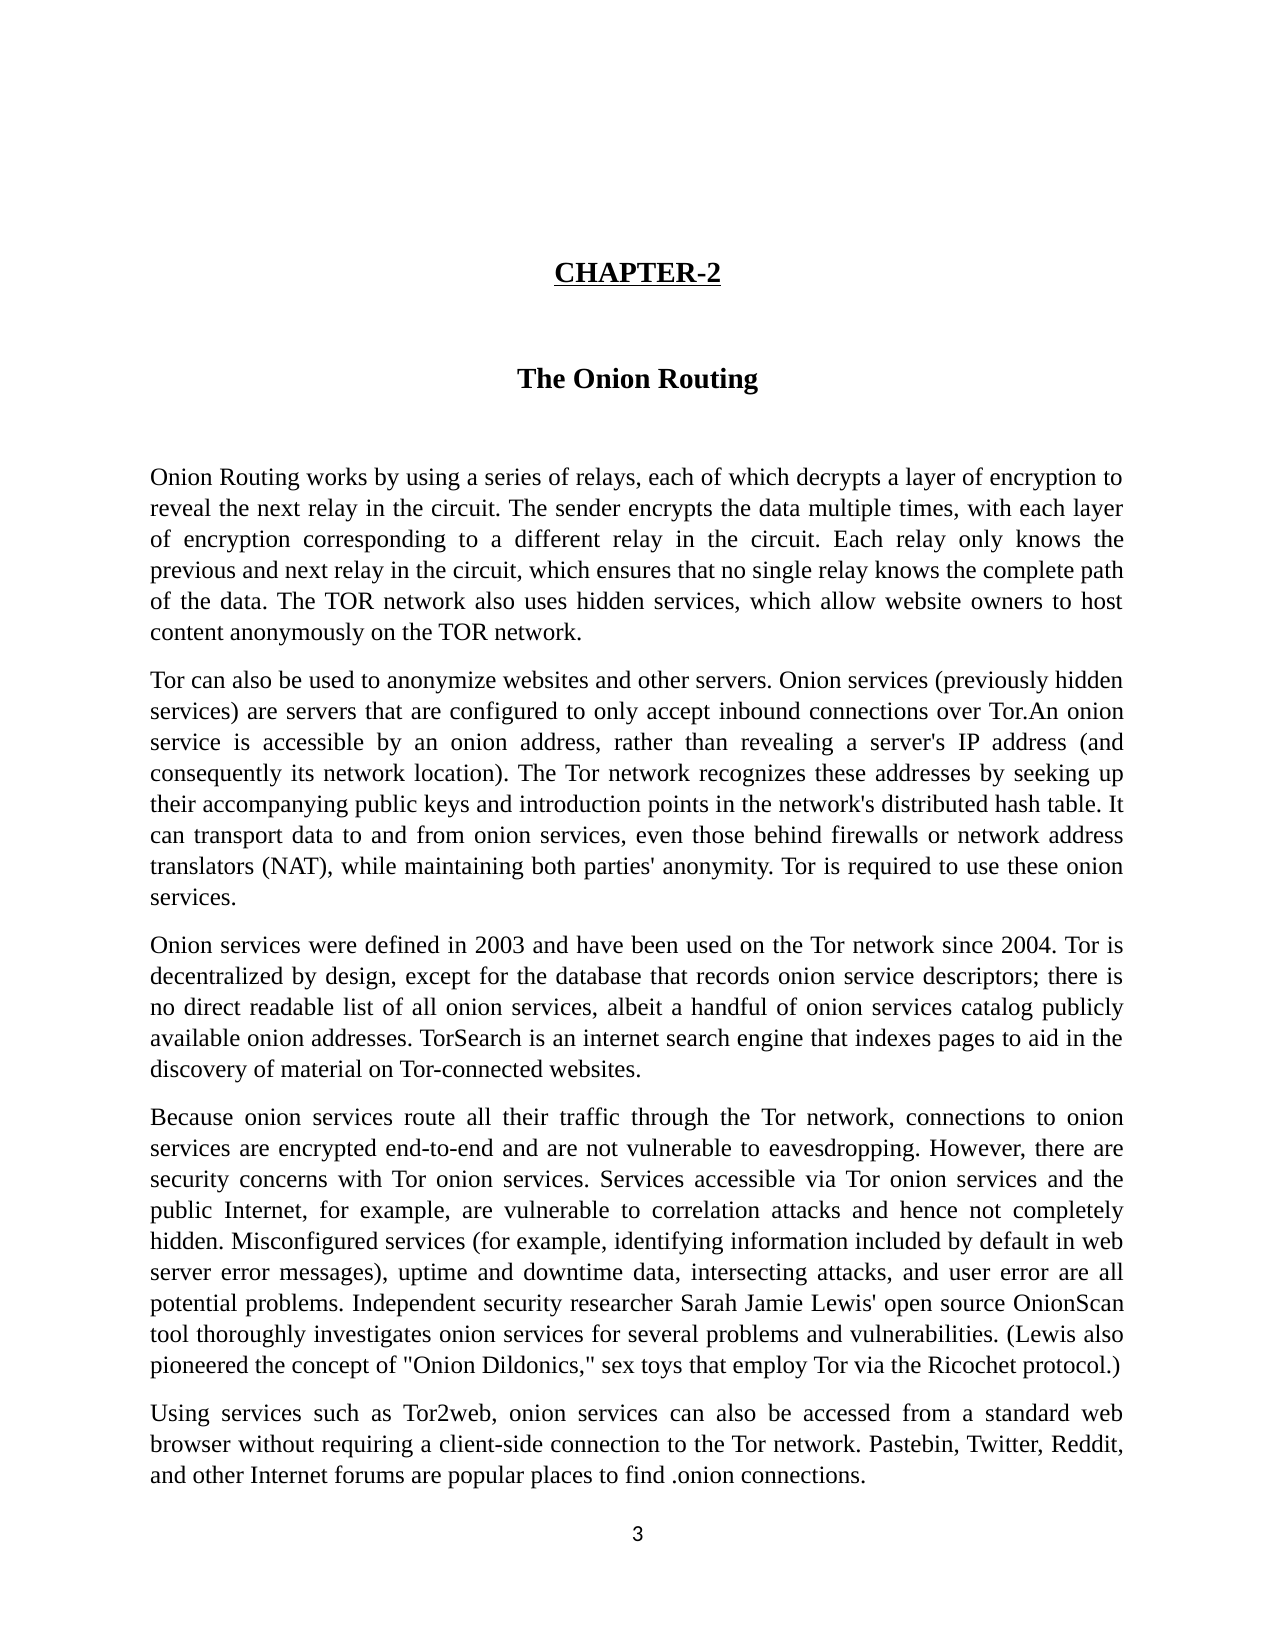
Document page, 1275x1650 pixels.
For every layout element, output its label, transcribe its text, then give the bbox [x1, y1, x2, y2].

text CHAPTER-2 [150, 256, 1125, 289]
text Using services such as Tor2web, onion services can also be accessed from a standard web browser without requiring a client-side connection to the Tor network. Pastebin, Twitter, Reddit, and other Internet forums are popular places to find .onion connections. [150, 1398, 1125, 1488]
text Because onion services route all their traffic through the Tor network, connections to onion services are encrypted end-to-end and are not vulnerable to eavesdropping. However, there are security concerns with Tor onion services. Services accessible via Tor onion services and the public Internet, for example, are vulnerable to correlation attacks and hence not completely hidden. Misconfigured services (for example, identifying information included by default in web server error messages), uptime and downtime data, intersecting attacks, and user error are all potential problems. Independent security researcher Sarah Jamie Lewis' open source OnionScan tool thoroughly investigates onion services for several problems and vulnerabilities. (Lewis also pioneered the concept of "Onion Dildonics," sex toys that employ Tor via the Ricochet protocol.) [150, 1102, 1125, 1379]
text The Onion Routing [150, 361, 1125, 395]
text Onion Routing works by using a series of relays, each of which decrypts a layer of encryption to reveal the next relay in the circuit. The sender encrypts the data multiple times, with each layer of encryption corresponding to a different relay in the circuit. Each relay only knows the previous and next relay in the circuit, which ensures that no single relay knows the complete path of the data. The TOR network also uses hidden services, which allow website owners to host content anonymously on the TOR network. [150, 462, 1125, 646]
text Onion services were defined in 2003 and have been used on the Tor network since 2004. Tor is decentralized by design, except for the database that records onion service descriptors; there is no direct readable list of all onion services, albeit a handful of onion services catalog publicly available onion addresses. TorSearch is an internet search engine that indexes pages to aid in the discovery of material on Tor-connected websites. [150, 930, 1125, 1083]
text Tor can also be used to anonymize websites and other servers. Onion services (previously hidden services) are servers that are configured to only accept inbound connections over Tor.An onion service is accessible by an onion address, rather than revealing a server's IP address (and consequently its network location). The Tor network recognizes these addresses by seeking up their accompanying public keys and introduction points in the network's distributed hash table. It can transport data to and from onion services, even those behind firewalls or network address translators (NAT), while maintaining both parties' anonymity. Tor is required to use these onion services. [150, 665, 1125, 911]
